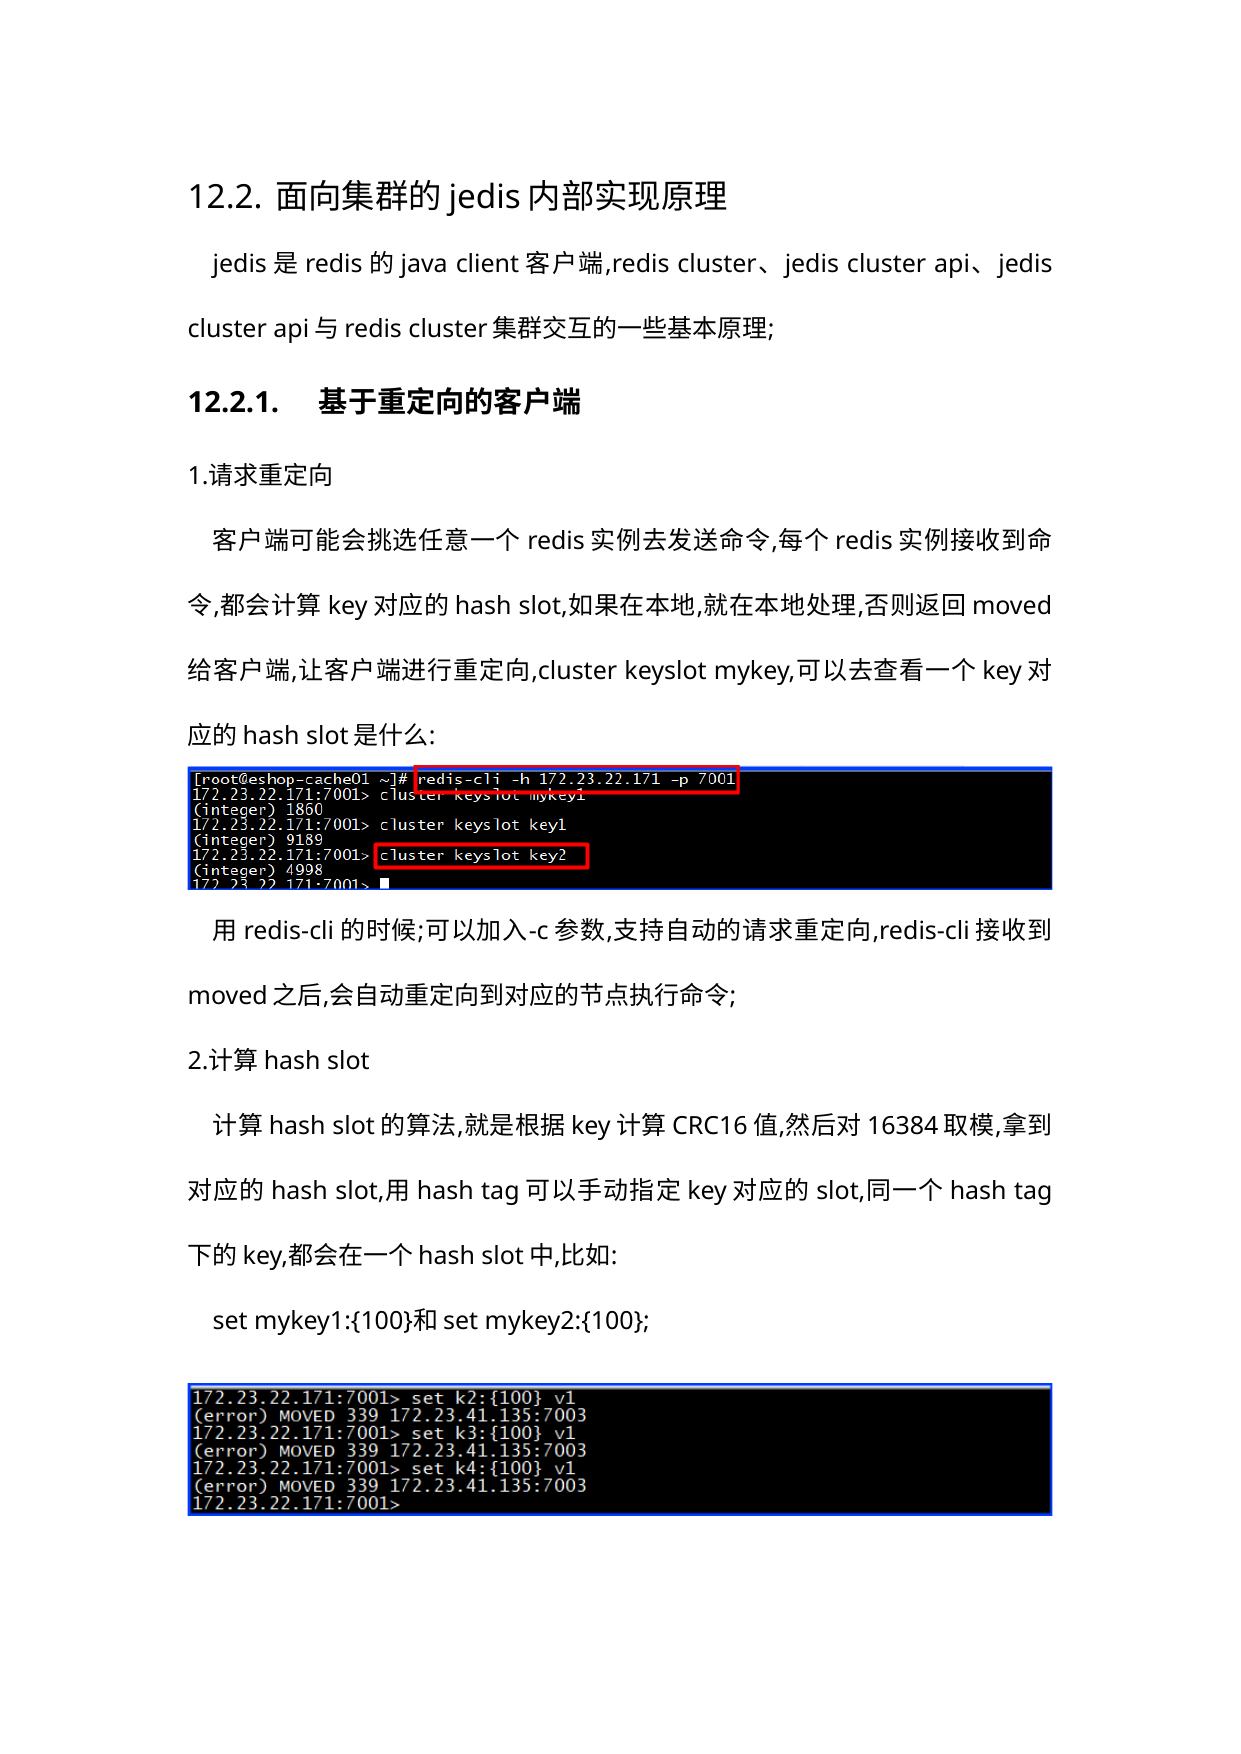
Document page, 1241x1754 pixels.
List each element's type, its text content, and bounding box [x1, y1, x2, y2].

subtitle 基于重定向的客户端 [187, 367, 1053, 432]
picture [187, 765, 1053, 890]
text 2.计算hash slot [187, 1026, 1053, 1091]
text 客户端可能会挑选任意一个redis实例去发送命令,每个redis实例接收到命令,都会计算key对应的hash slot,如果在本地,就在本地处理,否则返回moved给客户端,让客户端进行重定向,cluster keyslot mykey,可以去查看一个key对应的hash slot是什么: [187, 506, 1053, 765]
text 用redis-cli的时候;可以加入-c参数,支持自动的请求重定向,redis-cli接收到moved之后,会自动重定向到对应的节点执行命令; [187, 896, 1053, 1026]
text jedis是redis的java client客户端,redis cluster、jedis cluster api、jedis cluster api与redis cluster集群交互的一些基本原理; [187, 229, 1053, 359]
subtitle 面向集群的jedis内部实现原理 [187, 162, 1053, 227]
text 1.请求重定向 [187, 441, 1053, 506]
text 计算hash slot的算法,就是根据key计算CRC16值,然后对16384取模,拿到对应的hash slot,用hash tag可以手动指定key对应的slot,同一个hash tag下的key,都会在一个hash slot中,比如: [187, 1091, 1053, 1286]
text set mykey1:{100}和set mykey2:{100}; [187, 1286, 1053, 1351]
picture [187, 1383, 1053, 1516]
